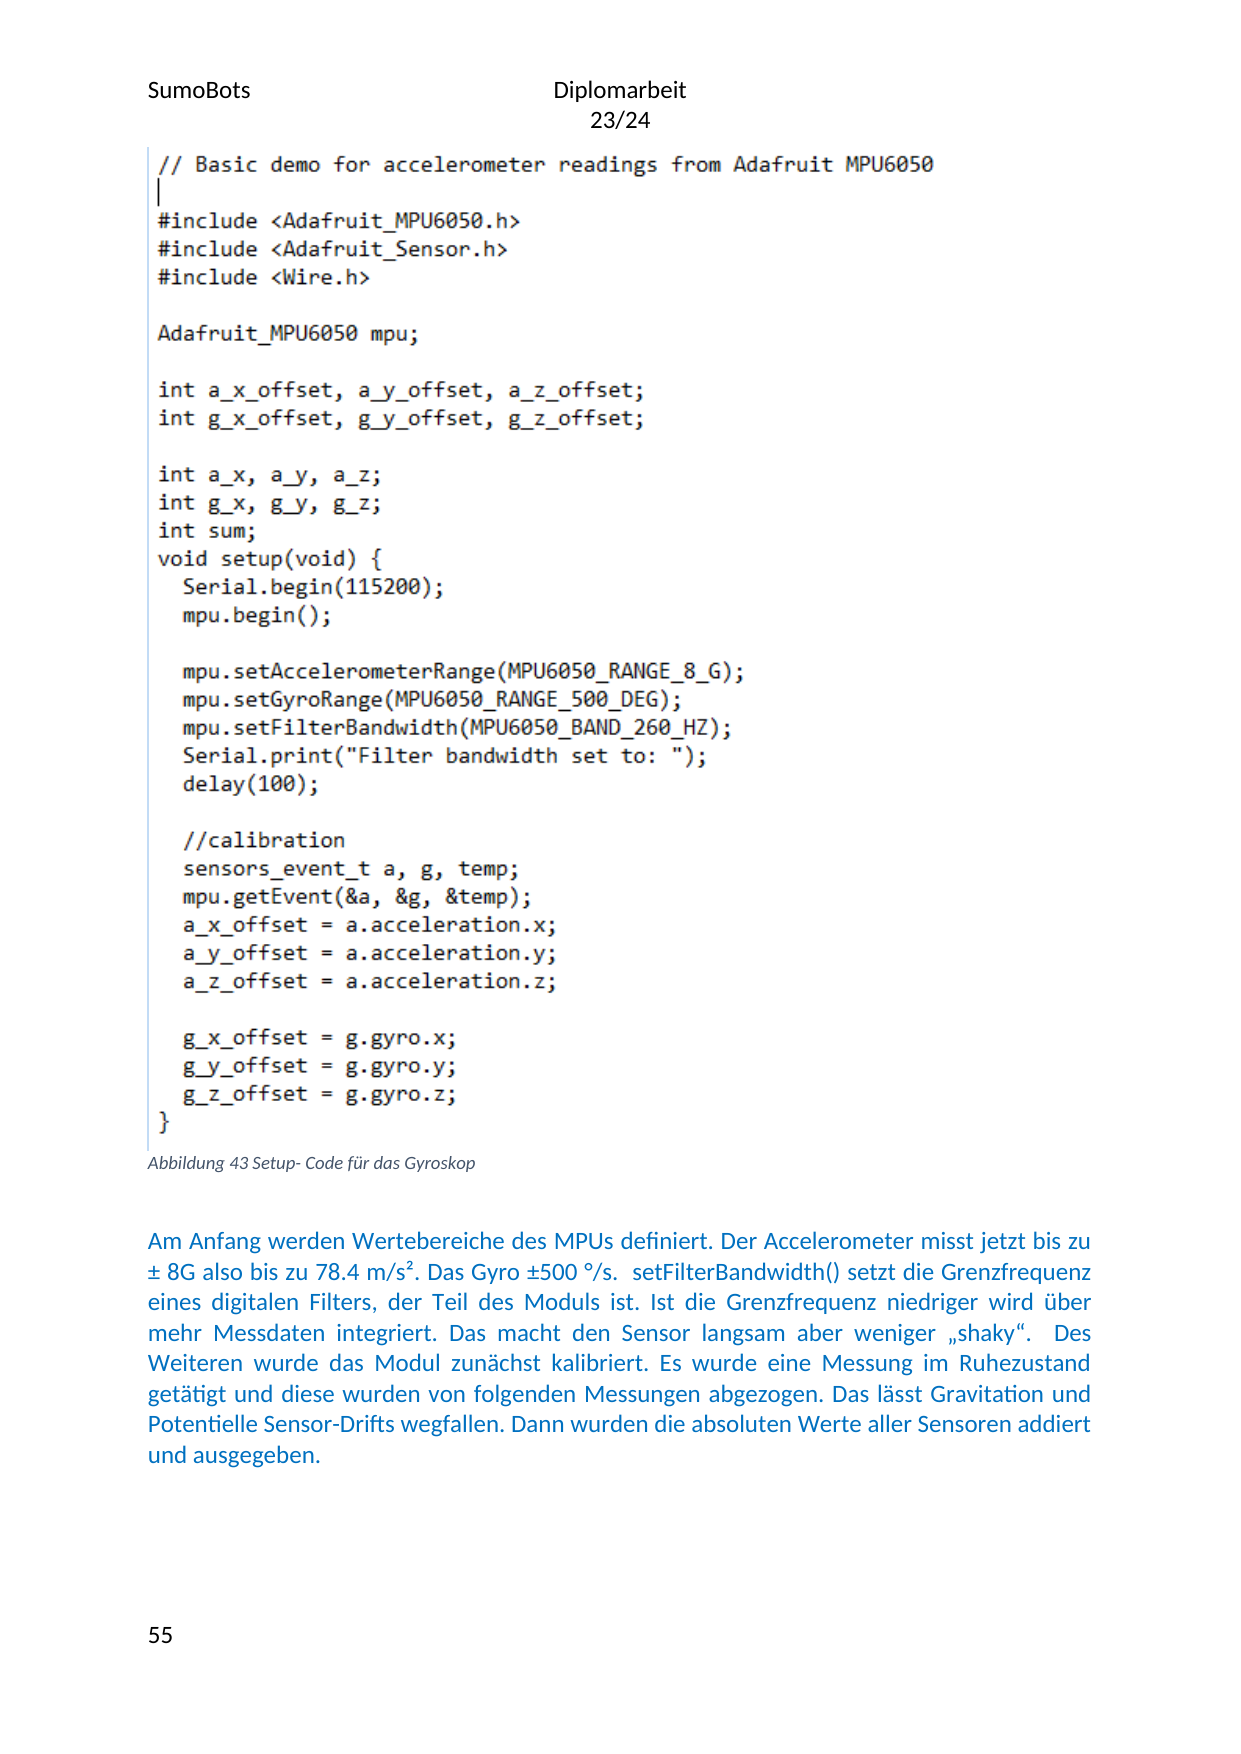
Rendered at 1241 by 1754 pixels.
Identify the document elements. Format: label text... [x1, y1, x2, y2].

picture [147, 147, 959, 1151]
text Abbildung 43 Setup- Code für das Gyroskop [148, 1151, 1093, 1174]
text Am Anfang werden Wertebereiche des MPUs definiert. Der Accelerometer misst jetzt bis zu ± 8G also bis zu 78.4 m/s². Das Gyro ±500 °/s. setFilterBandwidth() setzt die Grenzfrequenz eines digitalen Filters, der Teil des Moduls ist. Ist die Grenzfrequenz niedriger wird über mehr Messdaten integriert. Das macht den Sensor langsam aber weniger „shaky“. Des Weiteren wurde das Modul zunächst kalibriert. Es wurde eine Messung im Ruhezustand getätigt und diese wurden von folgenden Messungen abgezogen. Das lässt Gravitation und Potentielle Sensor-Drifts wegfallen. Dann wurden die absoluten Werte aller Sensoren addiert und ausgegeben. [148, 1225, 1093, 1469]
